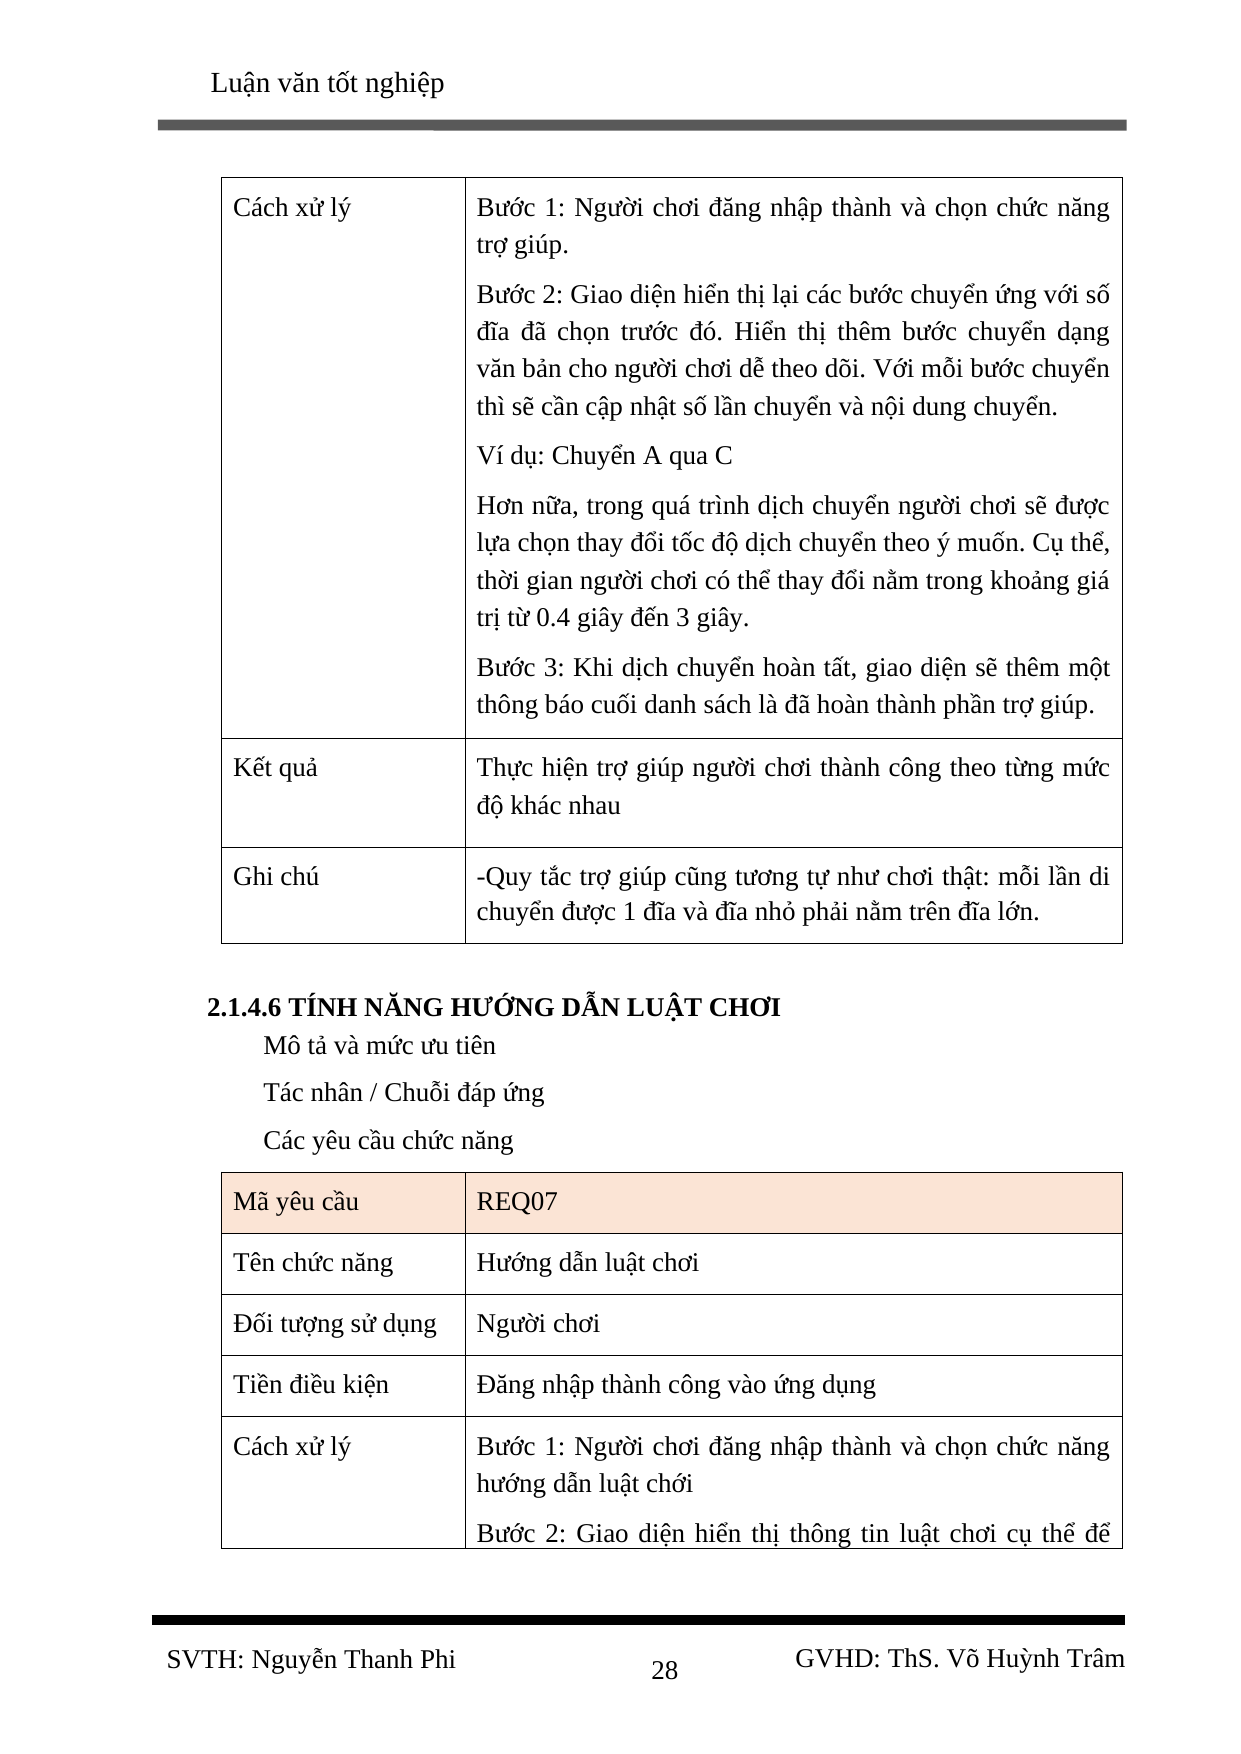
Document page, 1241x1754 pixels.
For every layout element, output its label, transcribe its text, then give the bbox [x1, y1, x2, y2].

table_cell Kết quả [222, 739, 465, 847]
table_header REQ07 [466, 1173, 1122, 1233]
table_cell Cách xử lý [222, 178, 465, 738]
table_cell Cách xử lý [222, 1417, 465, 1548]
table_cell Đăng nhập thành công vào ứng dụng [466, 1356, 1122, 1416]
text Các yêu cầu chức năng [263, 1124, 1122, 1155]
table_cell Tên chức năng [222, 1234, 465, 1294]
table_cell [466, 1417, 1122, 1548]
table_cell Tiền điều kiện [222, 1356, 465, 1416]
table_cell -Quy tắc trợ giúp cũng tương tự như chơi thật: mỗi lần di chuyển được 1 đĩa và đĩa nhỏ phải nằm trên đĩa lớn. [466, 848, 1122, 943]
table_cell Người chơi [466, 1295, 1122, 1355]
table_cell Thực hiện trợ giúp người chơi thành công theo từng mức độ khác nhau [466, 739, 1122, 847]
subtitle 2.1.4.6 TÍNH NĂNG HƯỚNG DẪN LUẬT CHƠI [207, 992, 1122, 1023]
table_cell Bước 1: Người chơi đăng nhập thành và chọn chức năng trợ giúp. Bước 2: Giao diện hiển thị lại các bước chuyển ứng với số đĩa đã chọn trước đó. Hiển thị thêm bước chuyển dạng văn bản cho người chơi dễ theo dõi. Với mỗi bước chuyển thì sẽ cần cập nhật số lần chuyển và nội dung chuyển. Ví dụ: Chuyển A qua C Hơn nữa, trong quá trình dịch chuyển người chơi sẽ được lựa chọn thay đổi tốc độ dịch chuyển theo ý muốn. Cụ thể, thời gian người chơi có thể thay đổi nằm trong khoảng giá trị từ 0.4 giây đến 3 giây. Bước 3: Khi dịch chuyển hoàn tất, giao diện sẽ thêm một thông báo cuối danh sách là đã hoàn thành phần trợ giúp. [466, 178, 1122, 738]
text Tác nhân / Chuỗi đáp ứng [263, 1076, 1122, 1108]
table_cell Ghi chú [222, 848, 465, 943]
table_cell Hướng dẫn luật chơi [466, 1234, 1122, 1294]
text Mô tả và mức ưu tiên [263, 1029, 1122, 1060]
table_header Mã yêu cầu [222, 1173, 465, 1233]
table_cell Đối tượng sử dụng [222, 1295, 465, 1355]
